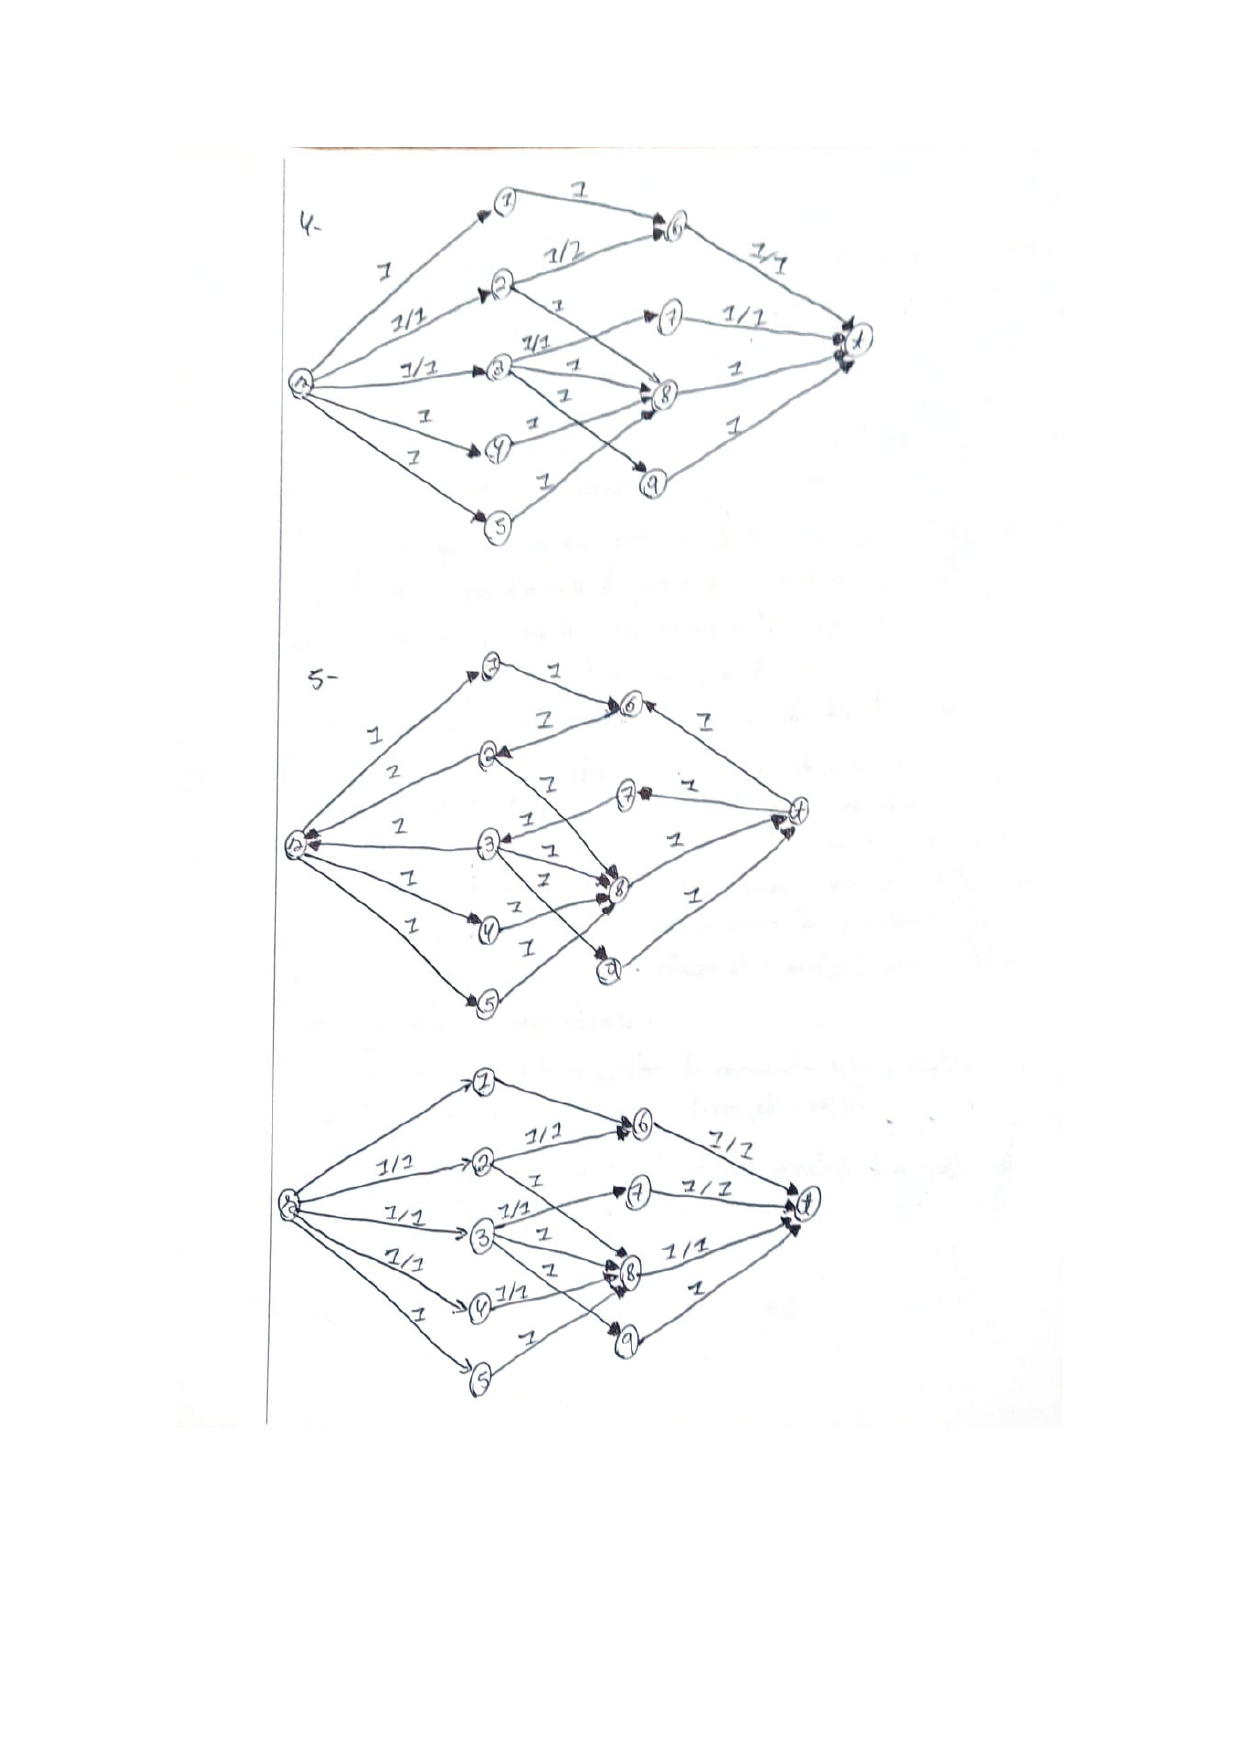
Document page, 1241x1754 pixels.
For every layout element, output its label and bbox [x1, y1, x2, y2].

picture [177, 147, 1063, 1428]
